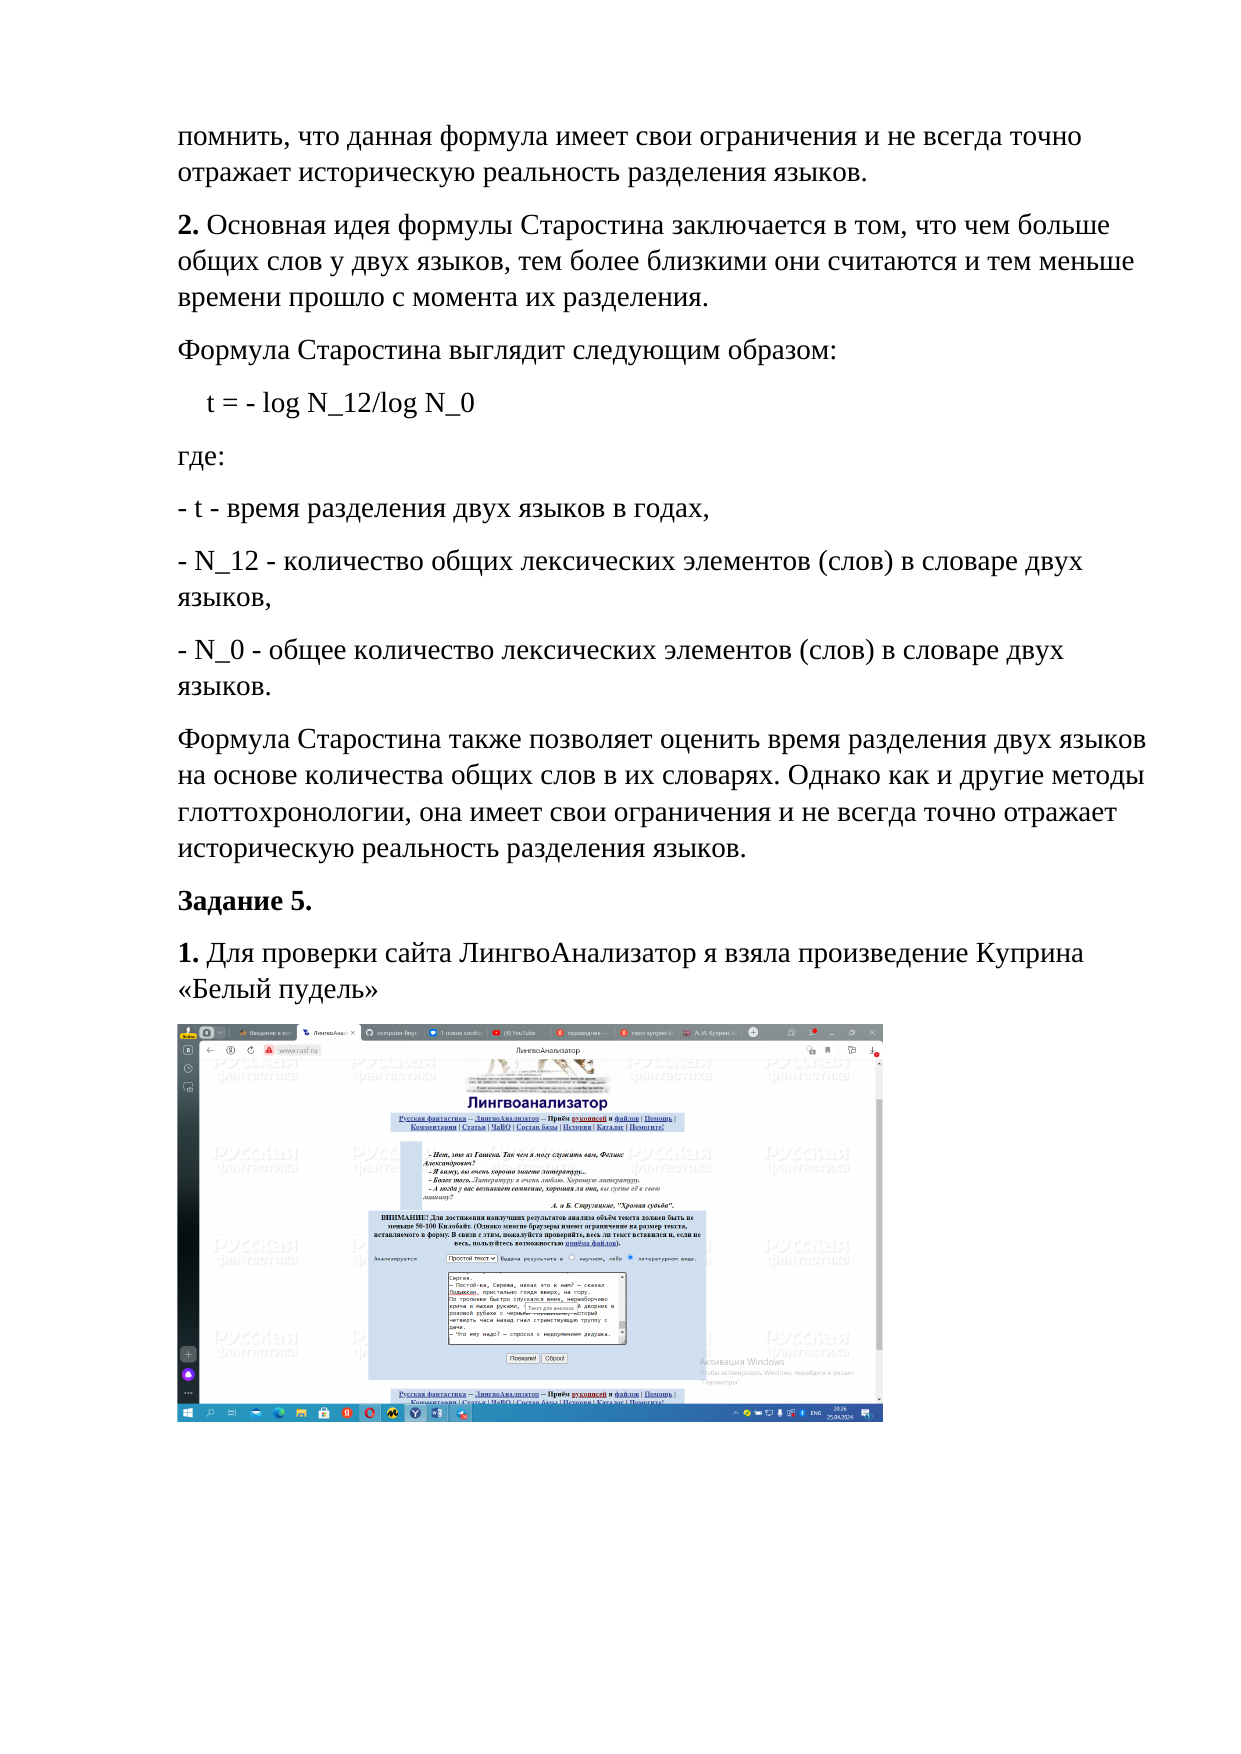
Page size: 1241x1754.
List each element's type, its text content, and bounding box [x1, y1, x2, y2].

text 2. Основная идея формулы Старостина заключается в том, что чем больше общих слов у двух языков, тем более близкими они считаются и тем меньше времени прошло с момента их разделения. [177, 207, 1152, 313]
text где: [177, 438, 1152, 471]
text - t - время разделения двух языков в годах, [177, 491, 1152, 524]
picture [177, 1024, 883, 1422]
text 1. Для проверки сайта ЛингвоАнализатор я взяла произведение Куприна «Белый пудель» [177, 935, 1152, 1005]
text Формула Старостина выглядит следующим образом: [177, 332, 1152, 366]
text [177, 118, 1152, 188]
text - N_12 - количество общих лексических элементов (слов) в словаре двух языков, [177, 543, 1152, 613]
text Формула Старостина также позволяет оценить время разделения двух языков на основе количества общих слов в их словарях. Однако как и другие методы глоттохронологии, она имеет свои ограничения и не всегда точно отражает историческую реальность разделения языков. [177, 721, 1152, 863]
text t = - log N_12/log N_0 [177, 385, 1152, 418]
text Задание 5. [177, 883, 1152, 916]
text - N_0 - общее количество лексических элементов (слов) в словаре двух языков. [177, 632, 1152, 702]
